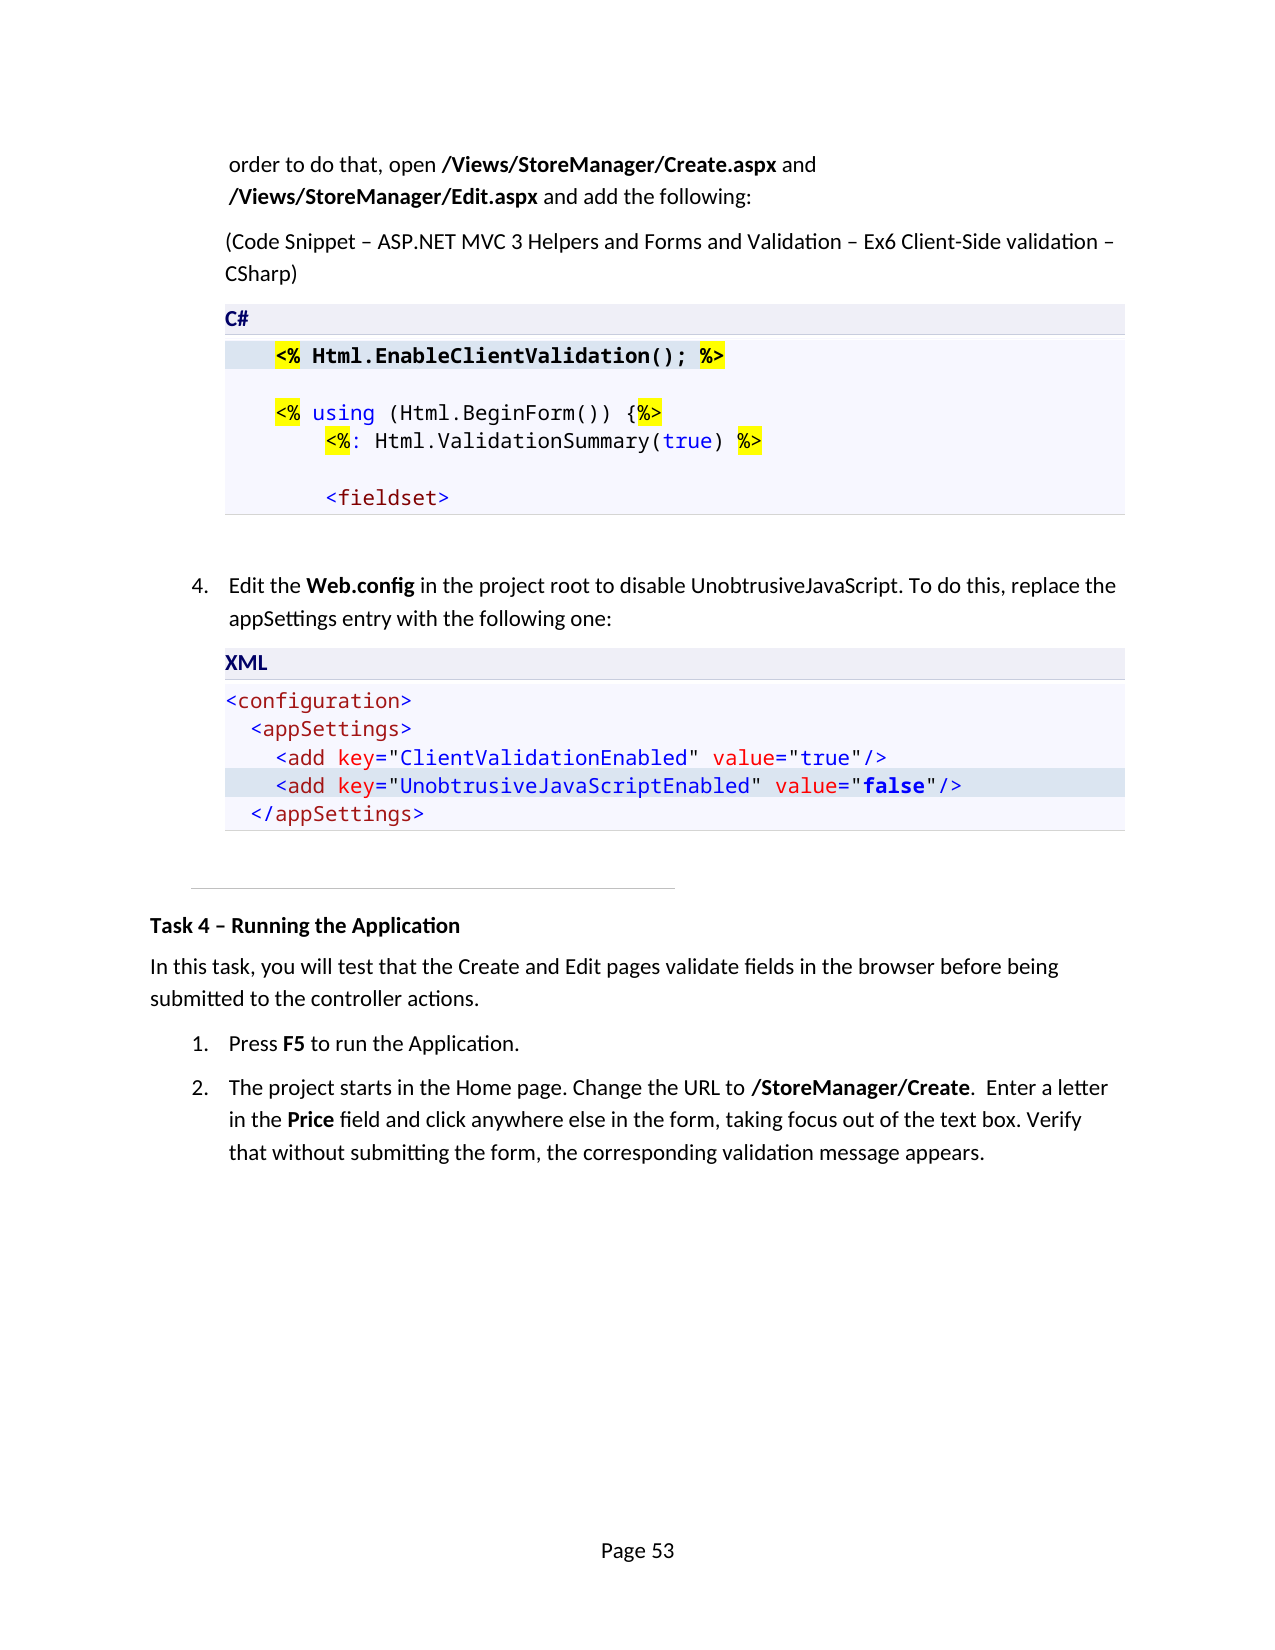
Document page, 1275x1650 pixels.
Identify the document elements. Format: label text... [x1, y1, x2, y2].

text <%: Html.ValidationSummary(true) %> [225, 424, 1125, 452]
text Task 4 – Running the Application [150, 911, 1125, 939]
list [191, 150, 1125, 210]
list Press F5 to run the Application. [191, 1029, 1125, 1057]
text </appSettings> [225, 797, 1125, 830]
list Edit the Web.config in the project root to disable UnobtrusiveJavaScript. To do this, replace the appSettings entry with the following one: [191, 572, 1125, 632]
list The project starts in the Home page. Change the URL to /StoreManager/Create. Enter a letter in the Price field and click anywhere else in the form, taking focus out of the text box. Verify that without submitting the form, the corresponding validation message appears. [191, 1073, 1125, 1166]
text <% using (Html.BeginForm()) {%> [225, 395, 1125, 424]
text <appSettings> [225, 712, 1125, 740]
text <add key="ClientValidationEnabled" value="true"/> [225, 740, 1125, 768]
text XML [225, 648, 1125, 679]
text <fieldset> [225, 481, 1125, 514]
text (Code Snippet – ASP.NET MVC 3 Helpers and Forms and Validation – Ex6 Client-Side validation – CSharp) [225, 227, 1125, 287]
text <configuration> [225, 684, 1125, 712]
text <add key="UnobtrusiveJavaScriptEnabled" value="false"/> [225, 768, 1125, 797]
list In this task, you will test that the Create and Edit pages validate fields in the browser before being submitted to the controller actions. [150, 952, 1125, 1012]
text C# [225, 304, 1125, 334]
text <% Html.EnableClientValidation(); %> [225, 340, 1125, 367]
